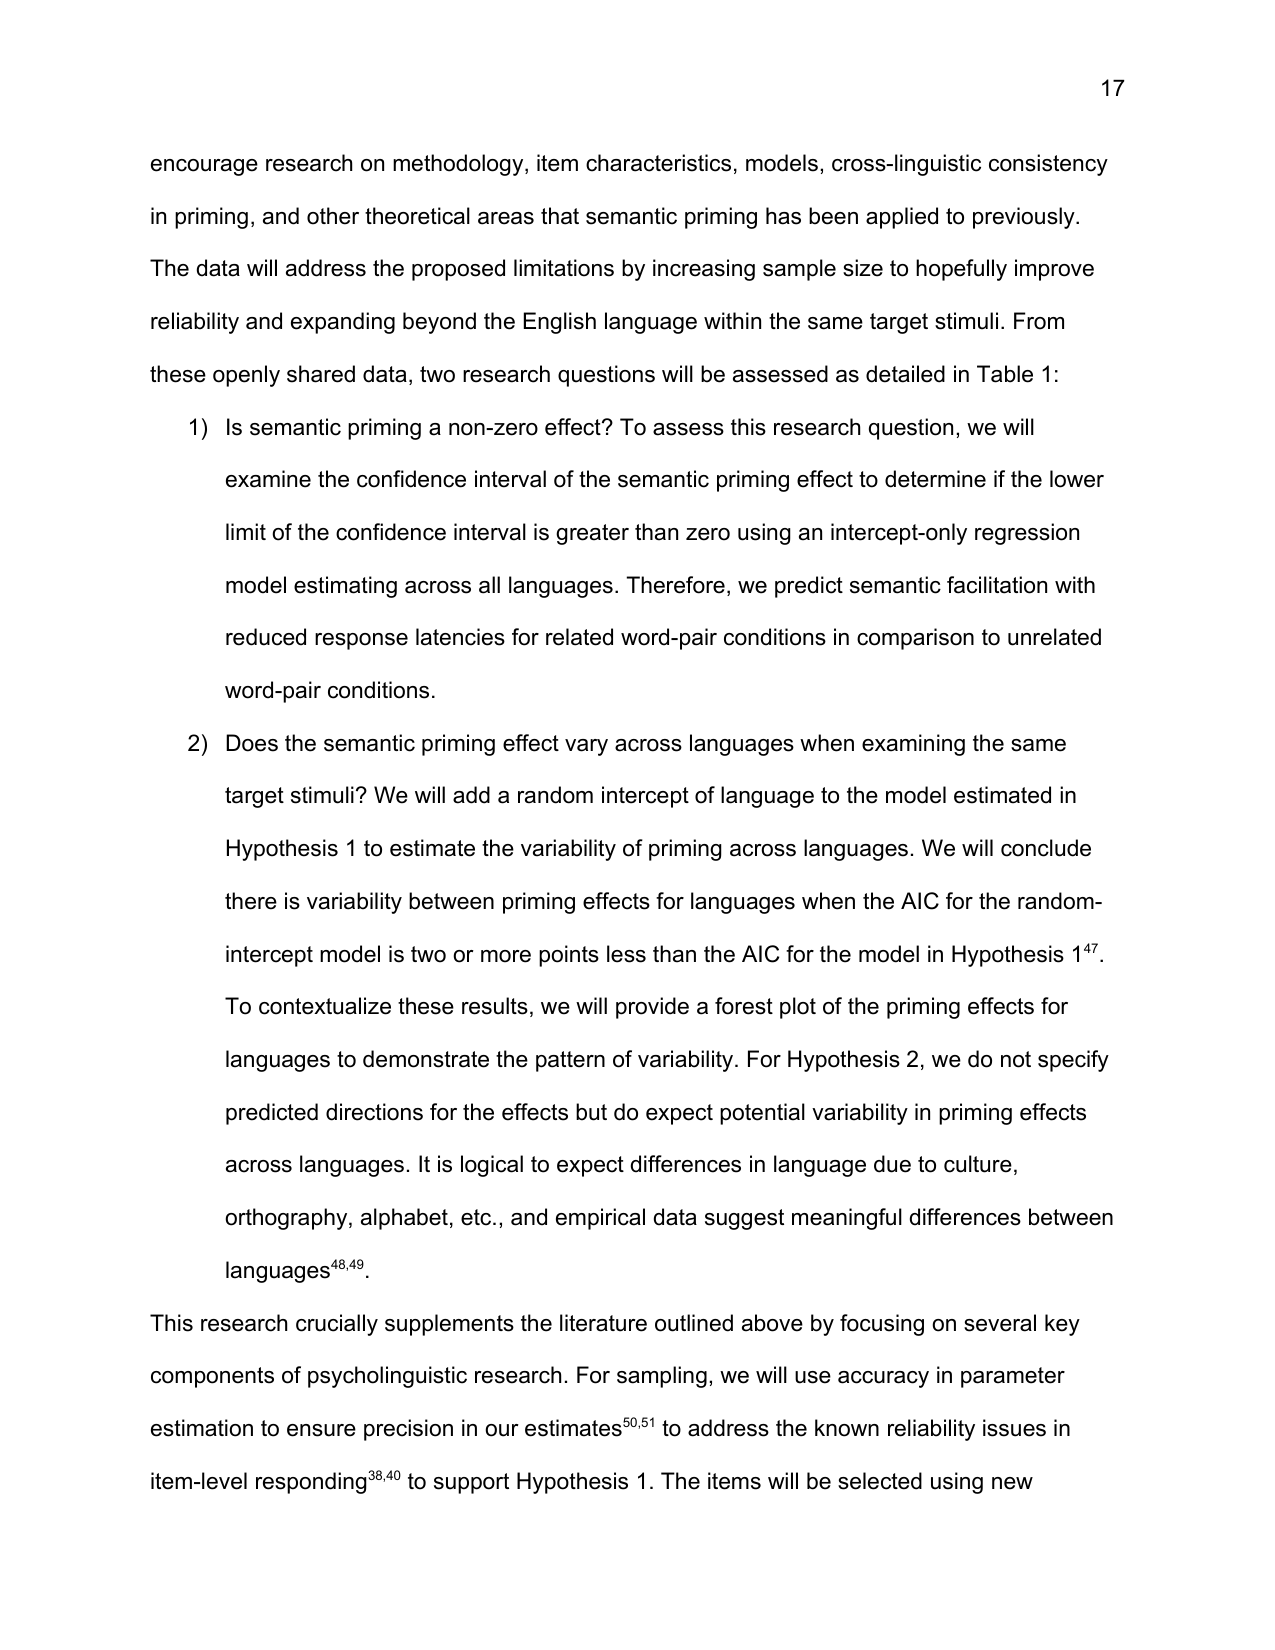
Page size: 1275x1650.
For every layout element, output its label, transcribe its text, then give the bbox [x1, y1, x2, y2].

list Does the semantic priming effect vary across languages when examining the same target stimuli? We will add a random intercept of language to the model estimated in Hypothesis 1 to estimate the variability of priming across languages. We will conclude there is variability between priming effects for languages when the AIC for the random-intercept model is two or more points less than the AIC for the model in Hypothesis 147. To contextualize these results, we will provide a forest plot of the priming effects for languages to demonstrate the pattern of variability. For Hypothesis 2, we do not specify predicted directions for the effects but do expect potential variability in priming effects across languages. It is logical to expect differences in language due to culture, orthography, alphabet, etc., and empirical data suggest meaningful differences between languages48,49. [187, 730, 1125, 1283]
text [150, 150, 1125, 387]
list Is semantic priming a non-zero effect? To assess this research question, we will examine the confidence interval of the semantic priming effect to determine if the lower limit of the confidence interval is greater than zero using an intercept-only regression model estimating across all languages. Therefore, we predict semantic facilitation with reduced response latencies for related word-pair conditions in comparison to unrelated word-pair conditions. [187, 413, 1125, 703]
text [150, 1309, 1125, 1494]
